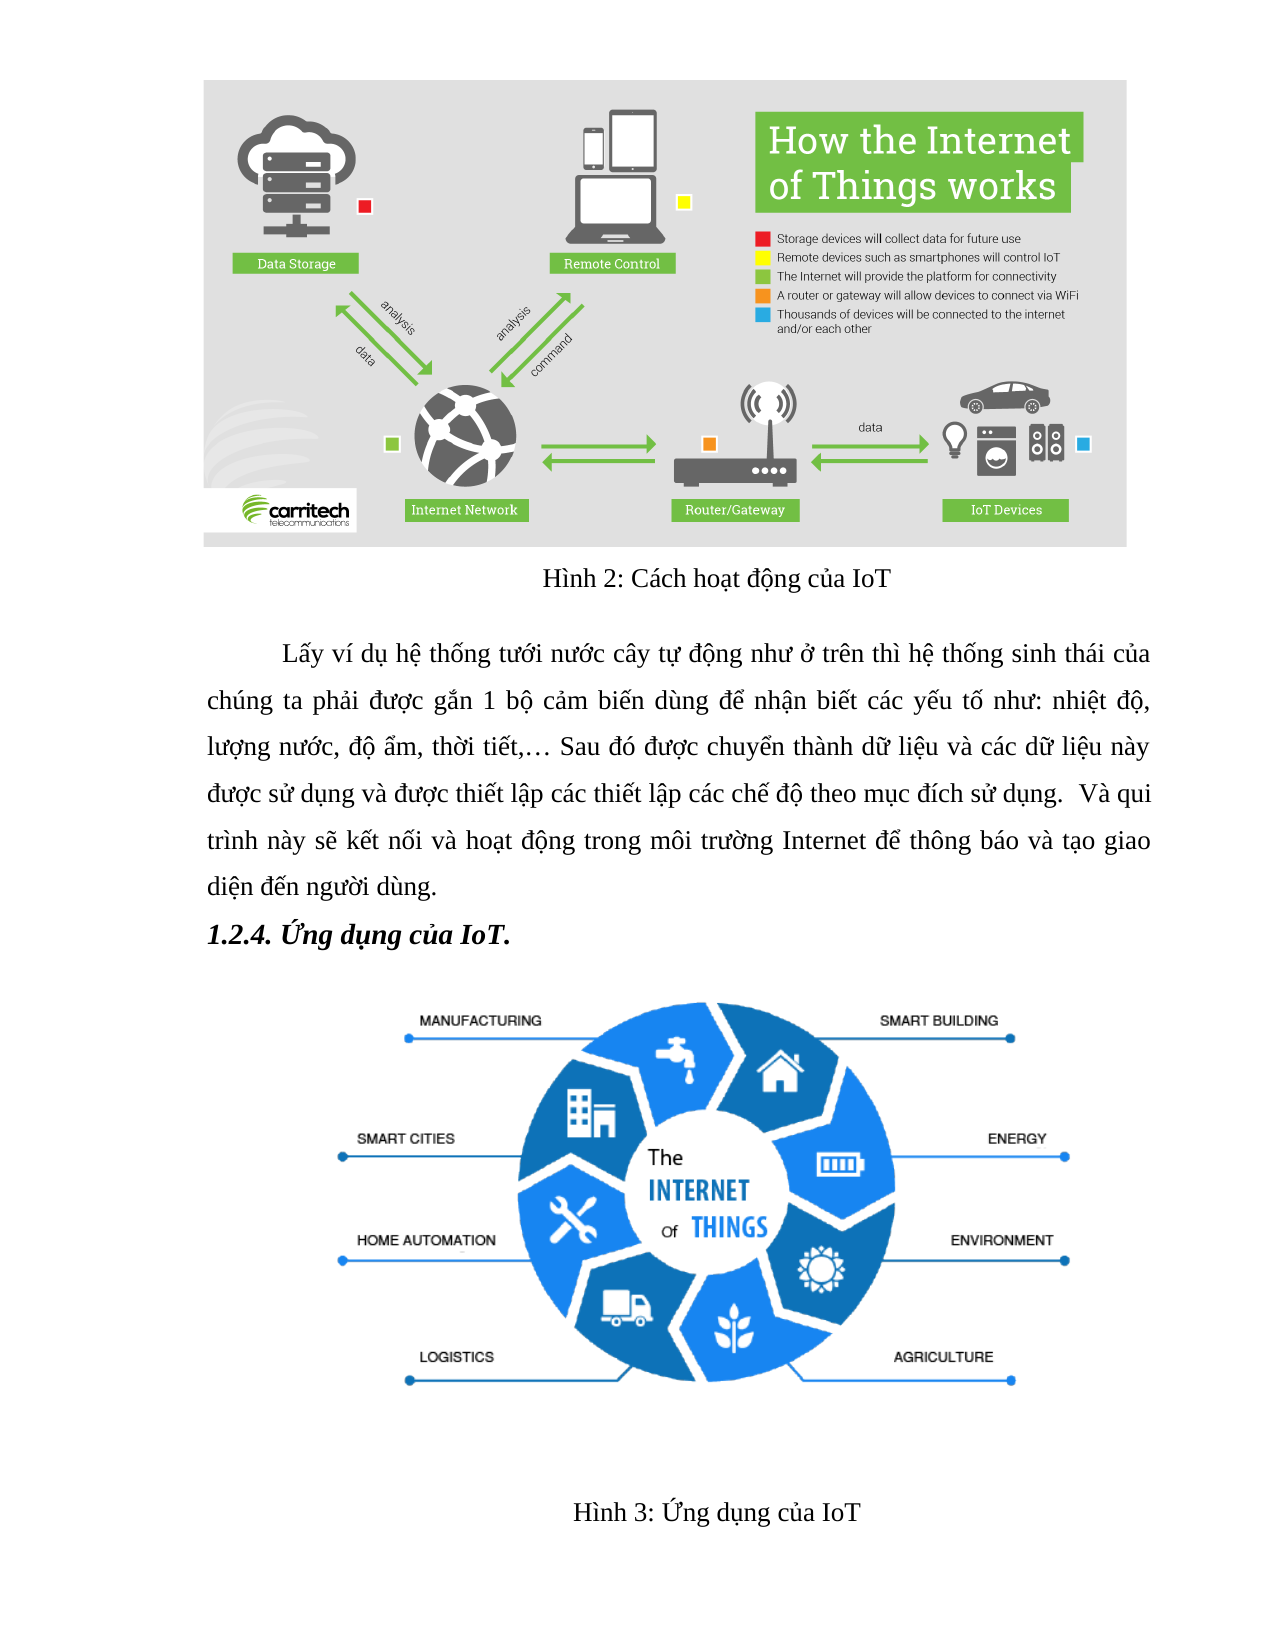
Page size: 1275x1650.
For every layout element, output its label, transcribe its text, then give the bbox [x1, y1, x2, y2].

text Lấy ví dụ hệ thống tưới nước cây tự động như ở trên thì hệ thống sinh thái của chúng ta phải được gắn 1 bộ cảm biến dùng để nhận biết các yếu tố như: nhiệt độ, lượng nước, độ ẩm, thời tiết,… Sau đó được chuyển thành dữ liệu và các dữ liệu này được sử dụng và được thiết lập các thiết lập các chế độ theo mục đích sử dụng. Và qui trình này sẽ kết nối và hoạt động trong môi trường Internet để thông báo và tạo giao diện đến người dùng. [207, 637, 1152, 902]
picture [203, 80, 1127, 547]
picture [289, 976, 1107, 1418]
text Hình 3: Ứng dụng của IoT [282, 1496, 1152, 1528]
text 1.2.4. Ứng dụng của IoT. [207, 917, 1152, 951]
